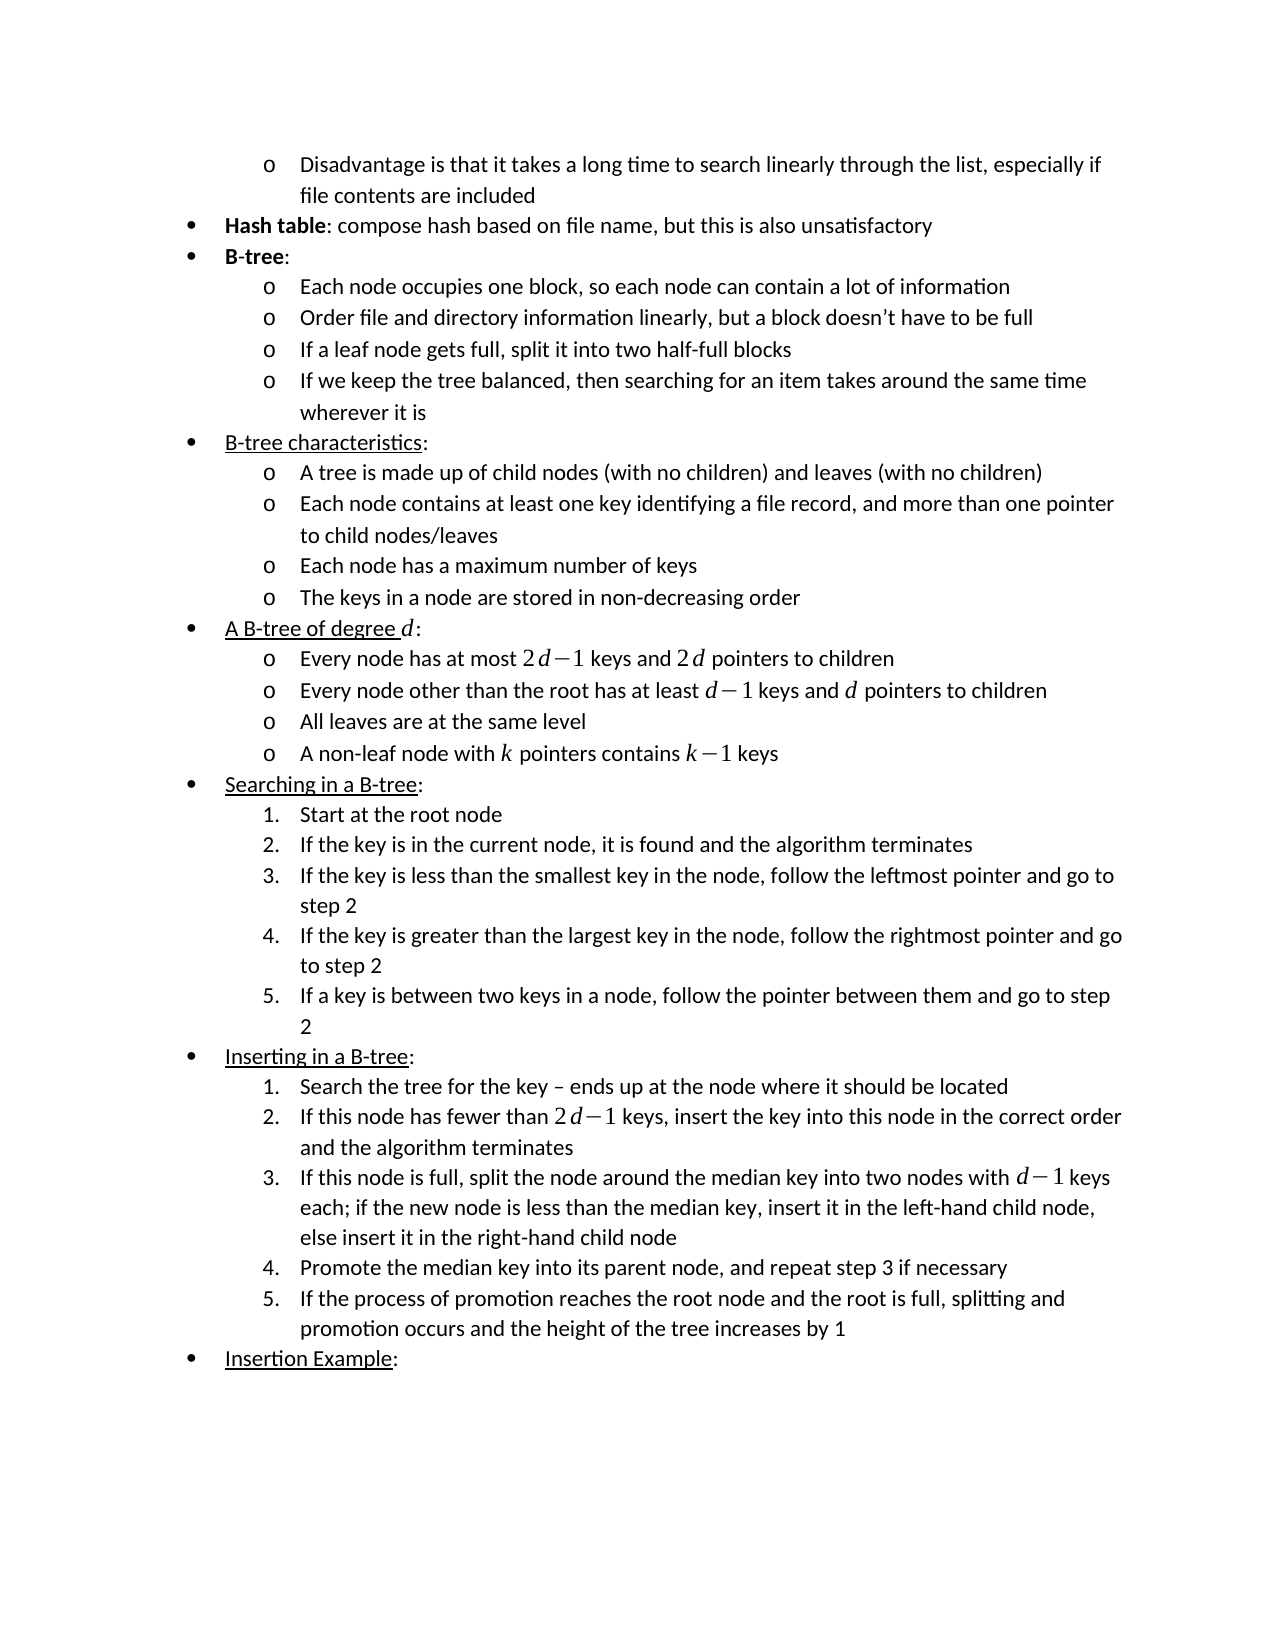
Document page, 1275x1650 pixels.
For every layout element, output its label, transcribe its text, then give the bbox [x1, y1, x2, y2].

list If we keep the tree balanced, then searching for an item takes around the same time wherever it is [262, 366, 1125, 426]
list Searching in a B-tree: [187, 770, 1125, 798]
list Promote the median key into its parent node, and repeat step 3 if necessary [262, 1253, 1125, 1281]
list Search the tree for the key – ends up at the node where it should be located [262, 1072, 1125, 1100]
list If this node is full, split the node around the median key into two nodes with keys each; if the new node is less than the median key, insert it in the left-hand child node, else insert it in the right-hand child node [262, 1163, 1125, 1251]
list If a key is between two keys in a node, follow the pointer between them and go to step 2 [262, 982, 1125, 1040]
list B-tree: [187, 242, 1125, 270]
list If this node has fewer than keys, insert the key into this node in the correct order and the algorithm terminates [262, 1102, 1125, 1161]
list A B-tree of degree : [187, 614, 1125, 642]
list Each node has a maximum number of keys [262, 551, 1125, 580]
list Hash table: compose hash based on file name, but this is also unsatisfactory [187, 212, 1125, 239]
list A tree is made up of child nodes (with no children) and leaves (with no children) [262, 458, 1125, 487]
list B-tree characteristics: [187, 428, 1125, 456]
list If the key is greater than the largest key in the node, follow the rightmost pointer and go to step 2 [262, 921, 1125, 979]
list If the key is less than the smallest key in the node, follow the leftmost pointer and go to step 2 [262, 861, 1125, 919]
list Each node contains at least one key identifying a file record, and more than one pointer to child nodes/leaves [262, 489, 1125, 549]
list If a leaf node gets full, split it into two half-full blocks [262, 335, 1125, 364]
list Order file and directory information linearly, but a block doesn’t have to be full [262, 303, 1125, 333]
list Every node other than the root has at least keys and pointers to children [262, 676, 1125, 705]
list Insertion Example: [187, 1344, 1125, 1372]
list Inserting in a B-tree: [187, 1042, 1125, 1070]
list A non-leaf node with pointers contains keys [262, 739, 1125, 768]
list Every node has at most keys and pointers to children [262, 644, 1125, 673]
list All leaves are at the same level [262, 707, 1125, 736]
list Start at the root node [262, 800, 1125, 828]
list The keys in a node are stored in non-decreasing order [262, 583, 1125, 612]
list Disadvantage is that it takes a long time to search linearly through the list, especially if file contents are included [262, 150, 1125, 209]
list Each node occupies one block, so each node can contain a lot of information [262, 272, 1125, 301]
list If the key is in the current node, it is found and the algorithm terminates [262, 831, 1125, 858]
list If the process of promotion reaches the root node and the root is full, splitting and promotion occurs and the height of the tree increases by 1 [262, 1284, 1125, 1342]
